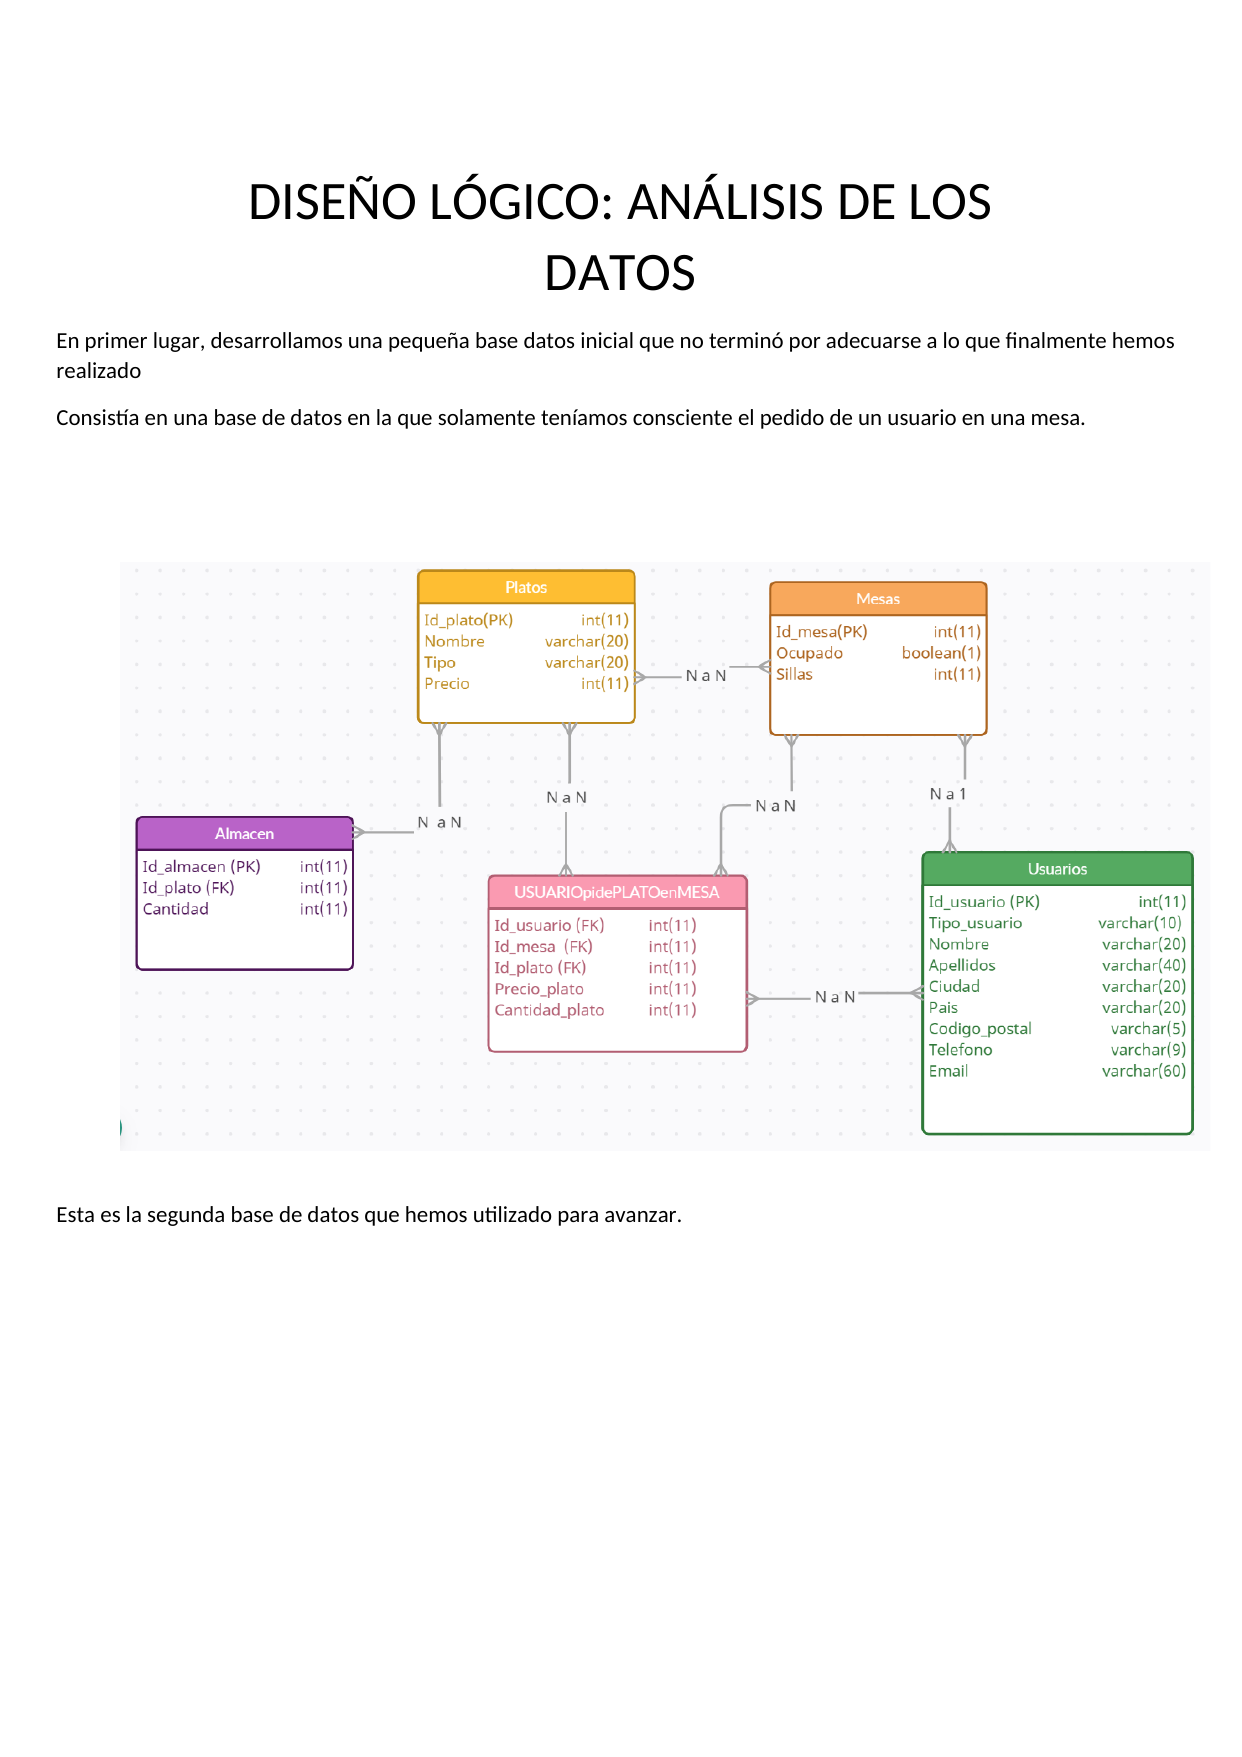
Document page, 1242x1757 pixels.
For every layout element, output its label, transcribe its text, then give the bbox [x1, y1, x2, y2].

text DISEÑO LÓGICO: ANÁLISIS DE LOS DATOS [221, 167, 1020, 304]
picture [120, 562, 1211, 1151]
text Esta es la segunda base de datos que hemos utilizado para avanzar. [56, 1200, 1210, 1228]
text Consistía en una base de datos en la que solamente teníamos consciente el pedido de un usuario en una mesa. [56, 403, 1210, 431]
text En primer lugar, desarrollamos una pequeña base datos inicial que no terminó por adecuarse a lo que finalmente hemos realizado [56, 326, 1210, 384]
